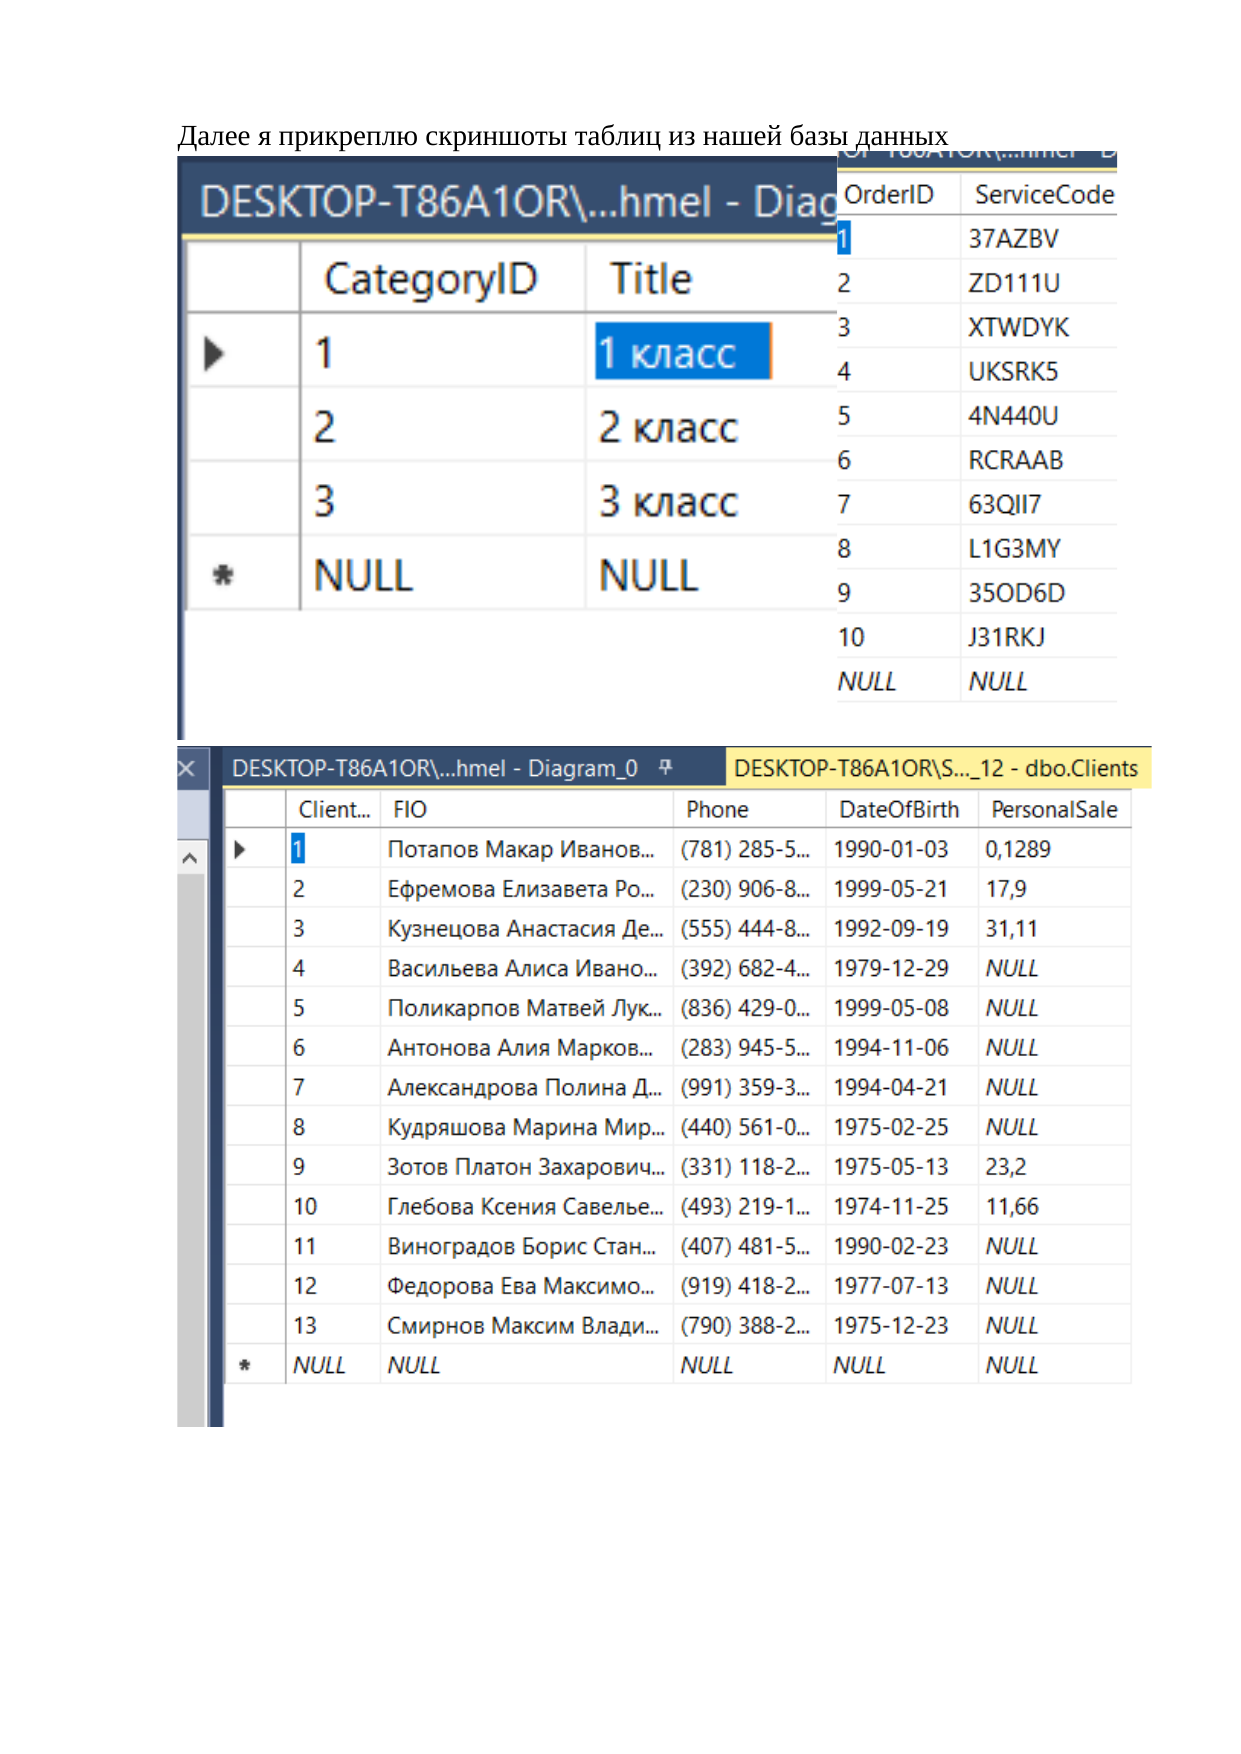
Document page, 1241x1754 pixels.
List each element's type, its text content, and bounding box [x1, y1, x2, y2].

picture [177, 151, 1152, 1427]
text Далее я прикреплю скриншоты таблиц из нашей базы данных [177, 118, 1152, 746]
